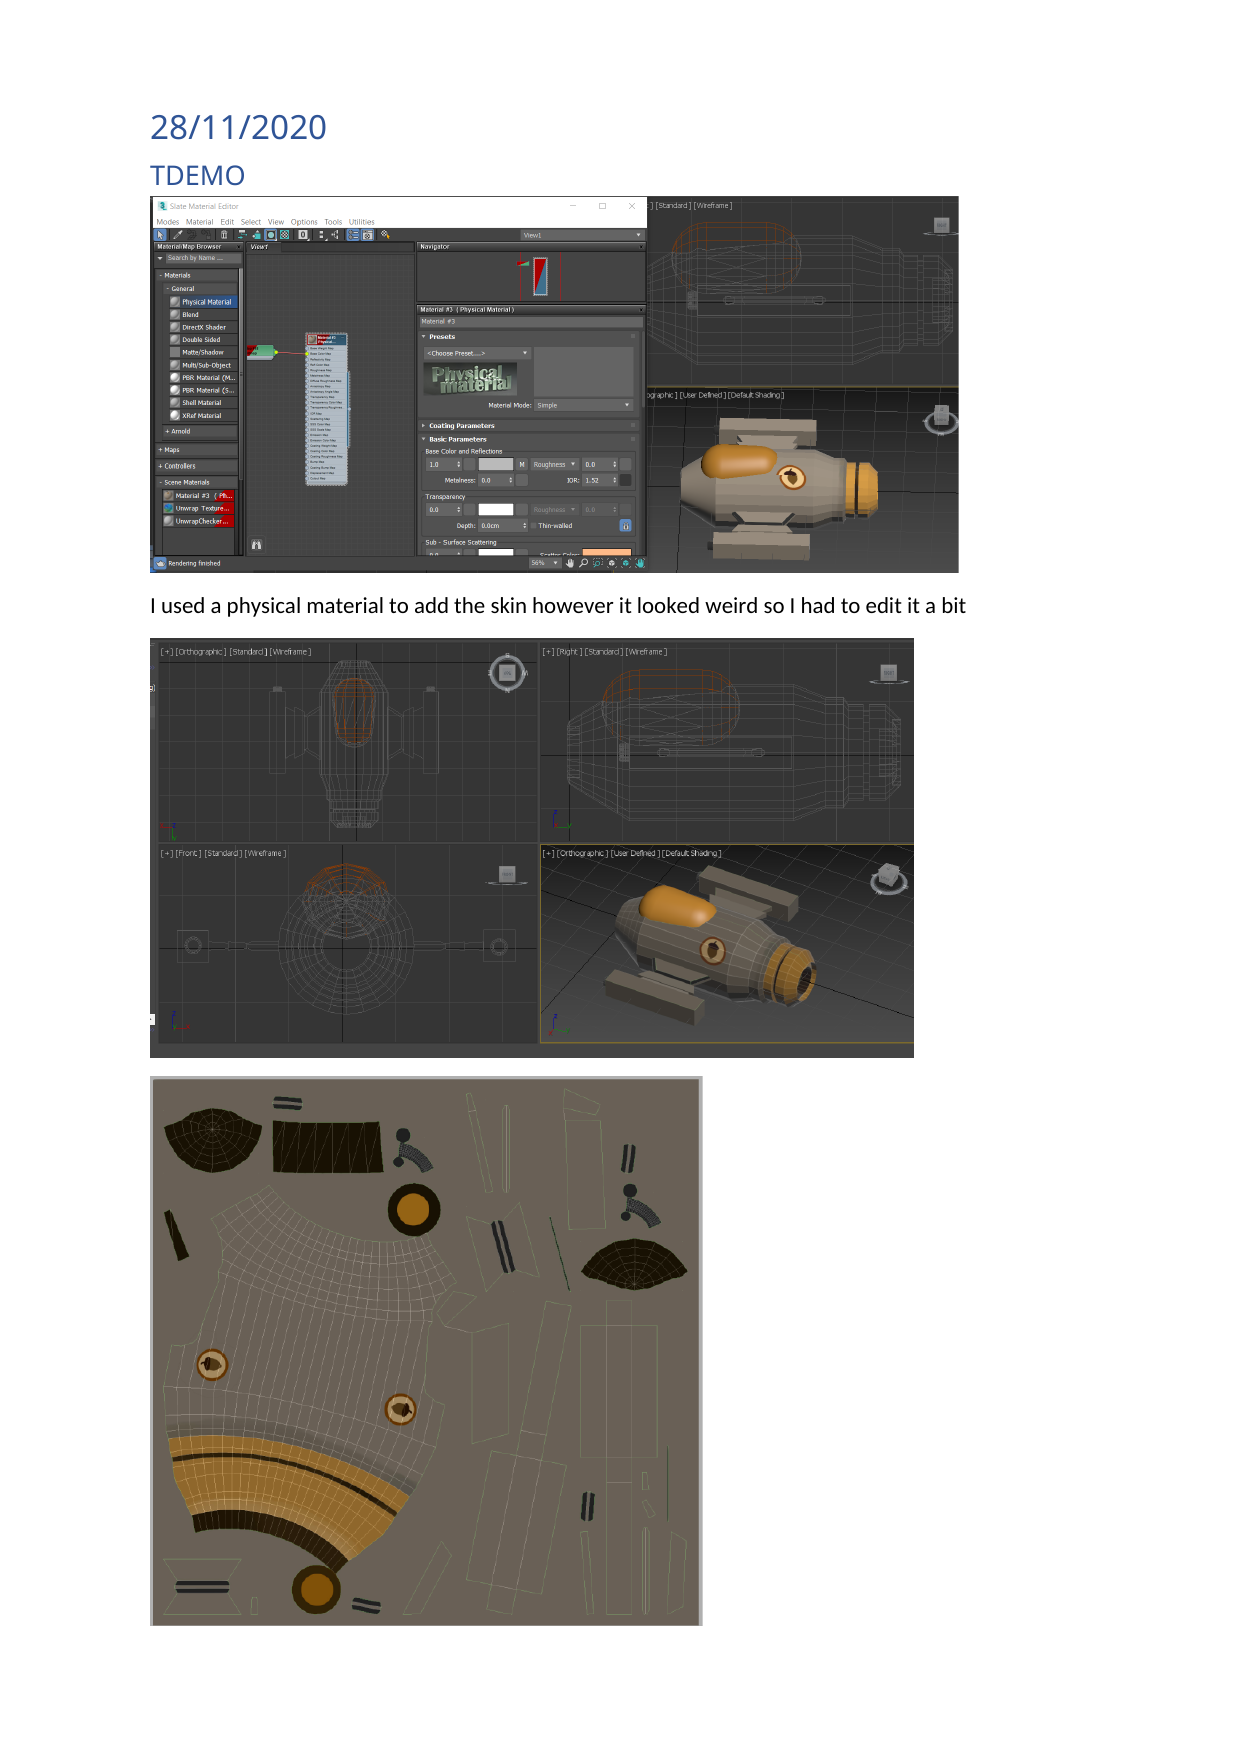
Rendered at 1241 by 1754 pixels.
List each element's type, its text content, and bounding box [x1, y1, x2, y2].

text I used a physical material to add the skin however it looked weird so I had to edit it a bit [150, 591, 1090, 619]
picture [150, 196, 959, 573]
picture [150, 638, 914, 1058]
picture [150, 1076, 703, 1626]
subtitle 28/11/2020 [150, 103, 1090, 149]
subtitle TDEMO [150, 157, 1090, 193]
